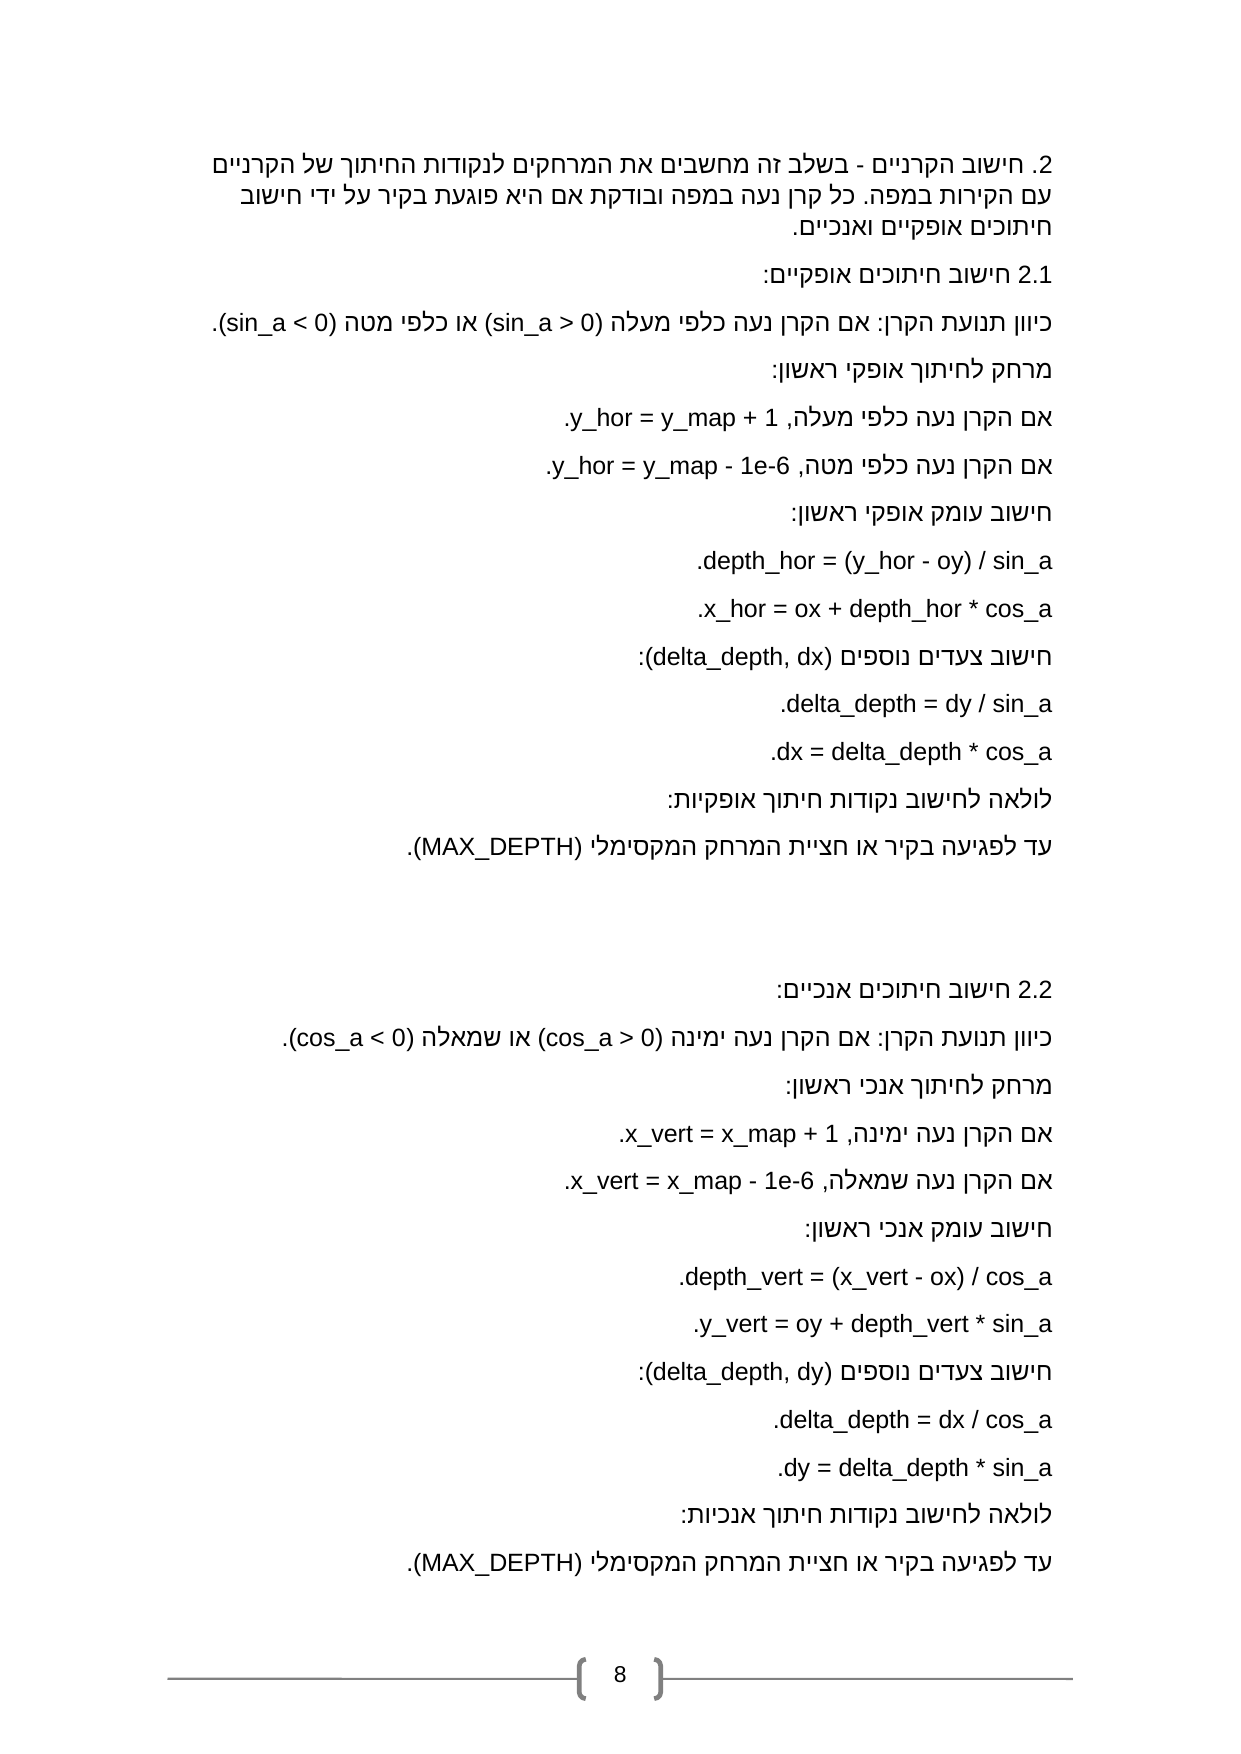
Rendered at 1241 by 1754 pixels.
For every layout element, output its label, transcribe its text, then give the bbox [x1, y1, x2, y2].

text כיוון תנועת הקרן: אם הקרן נעה ימינה (cos_a > 0) או שמאלה (cos_a < 0). [187, 1023, 1053, 1052]
text מרחק לחיתוך אופקי ראשון: [187, 355, 1053, 384]
text חישוב עומק אנכי ראשון: [187, 1214, 1053, 1243]
text 2.1 חישוב חיתוכים אופקיים: [187, 260, 1053, 288]
text אם הקרן נעה כלפי מטה, y_hor = y_map - 1e-6. [187, 451, 1053, 479]
text לולאה לחישוב נקודות חיתוך אנכיות: [187, 1500, 1053, 1529]
text אם הקרן נעה שמאלה, x_vert = x_map - 1e-6. [187, 1166, 1053, 1195]
text 2. חישוב הקרניים - בשלב זה מחשבים את המרחקים לנקודות החיתוך של הקרניים עם הקירות במפה. כל קרן נעה במפה ובודקת אם היא פוגעת בקיר על ידי חישוב חיתוכים אופקיים ואנכיים. [187, 150, 1053, 241]
text לולאה לחישוב נקודות חיתוך אופקיות: [187, 784, 1053, 813]
text חישוב צעדים נוספים (delta_depth, dy): [187, 1357, 1053, 1386]
text y_vert = oy + depth_vert * sin_a. [187, 1309, 1053, 1338]
text אם הקרן נעה ימינה, x_vert = x_map + 1. [187, 1118, 1053, 1147]
text delta_depth = dx / cos_a. [187, 1405, 1053, 1433]
text עד לפגיעה בקיר או חציית המרחק המקסימלי (MAX_DEPTH). [187, 1548, 1053, 1577]
text 2.2 חישוב חיתוכים אנכיים: [187, 975, 1053, 1004]
text אם הקרן נעה כלפי מעלה, y_hor = y_map + 1. [187, 403, 1053, 432]
text מרחק לחיתוך אנכי ראשון: [187, 1071, 1053, 1099]
text dy = delta_depth * sin_a. [187, 1452, 1053, 1481]
text depth_vert = (x_vert - ox) / cos_a. [187, 1262, 1053, 1290]
text חישוב צעדים נוספים (delta_depth, dx): [187, 641, 1053, 670]
text dx = delta_depth * cos_a. [187, 737, 1053, 766]
text delta_depth = dy / sin_a. [187, 689, 1053, 718]
text עד לפגיעה בקיר או חציית המרחק המקסימלי (MAX_DEPTH). [187, 832, 1053, 861]
text depth_hor = (y_hor - oy) / sin_a. [187, 546, 1053, 575]
text כיוון תנועת הקרן: אם הקרן נעה כלפי מעלה (sin_a > 0) או כלפי מטה (sin_a < 0). [187, 307, 1053, 336]
text x_hor = ox + depth_hor * cos_a. [187, 594, 1053, 622]
text חישוב עומק אופקי ראשון: [187, 498, 1053, 527]
